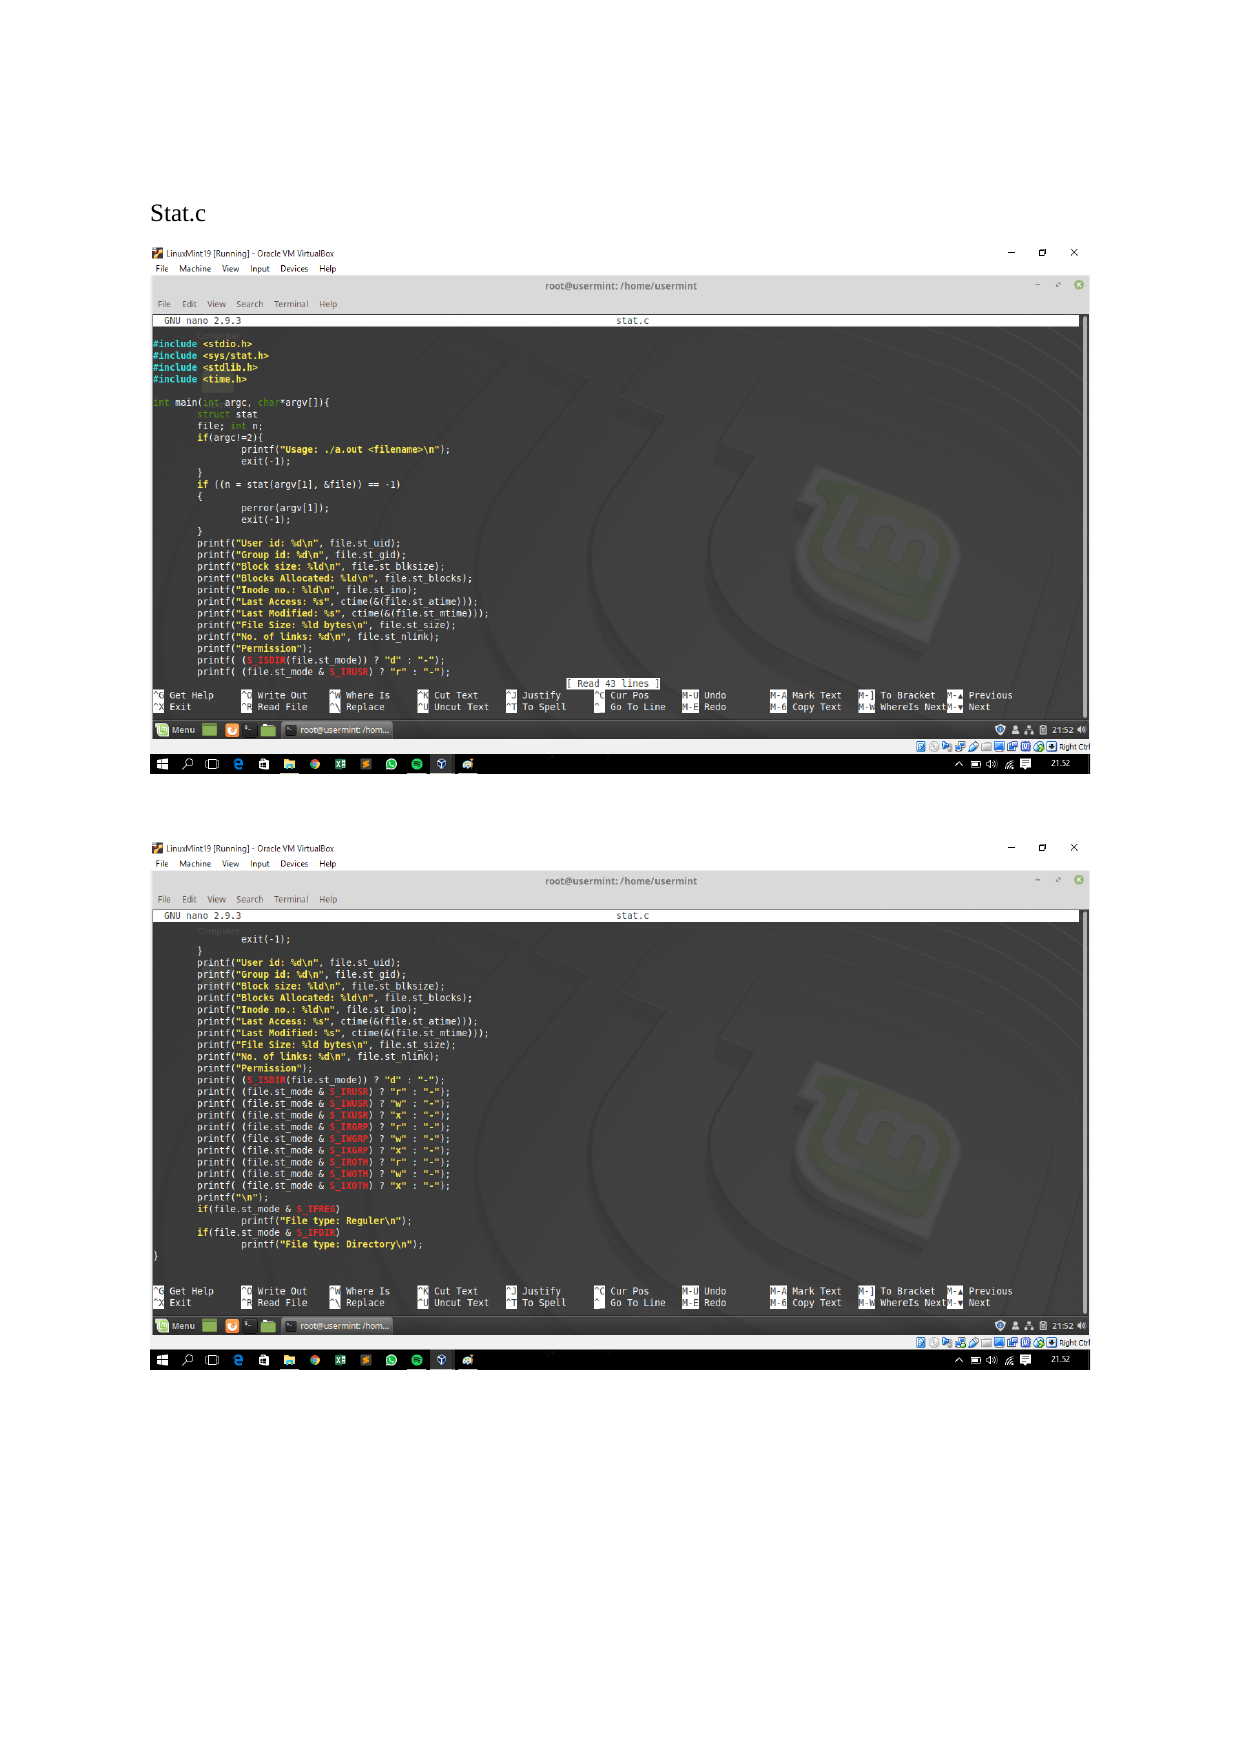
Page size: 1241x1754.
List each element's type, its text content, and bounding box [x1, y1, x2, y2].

text Stat.c [150, 198, 1090, 226]
picture [150, 245, 1091, 774]
picture [150, 840, 1091, 1370]
